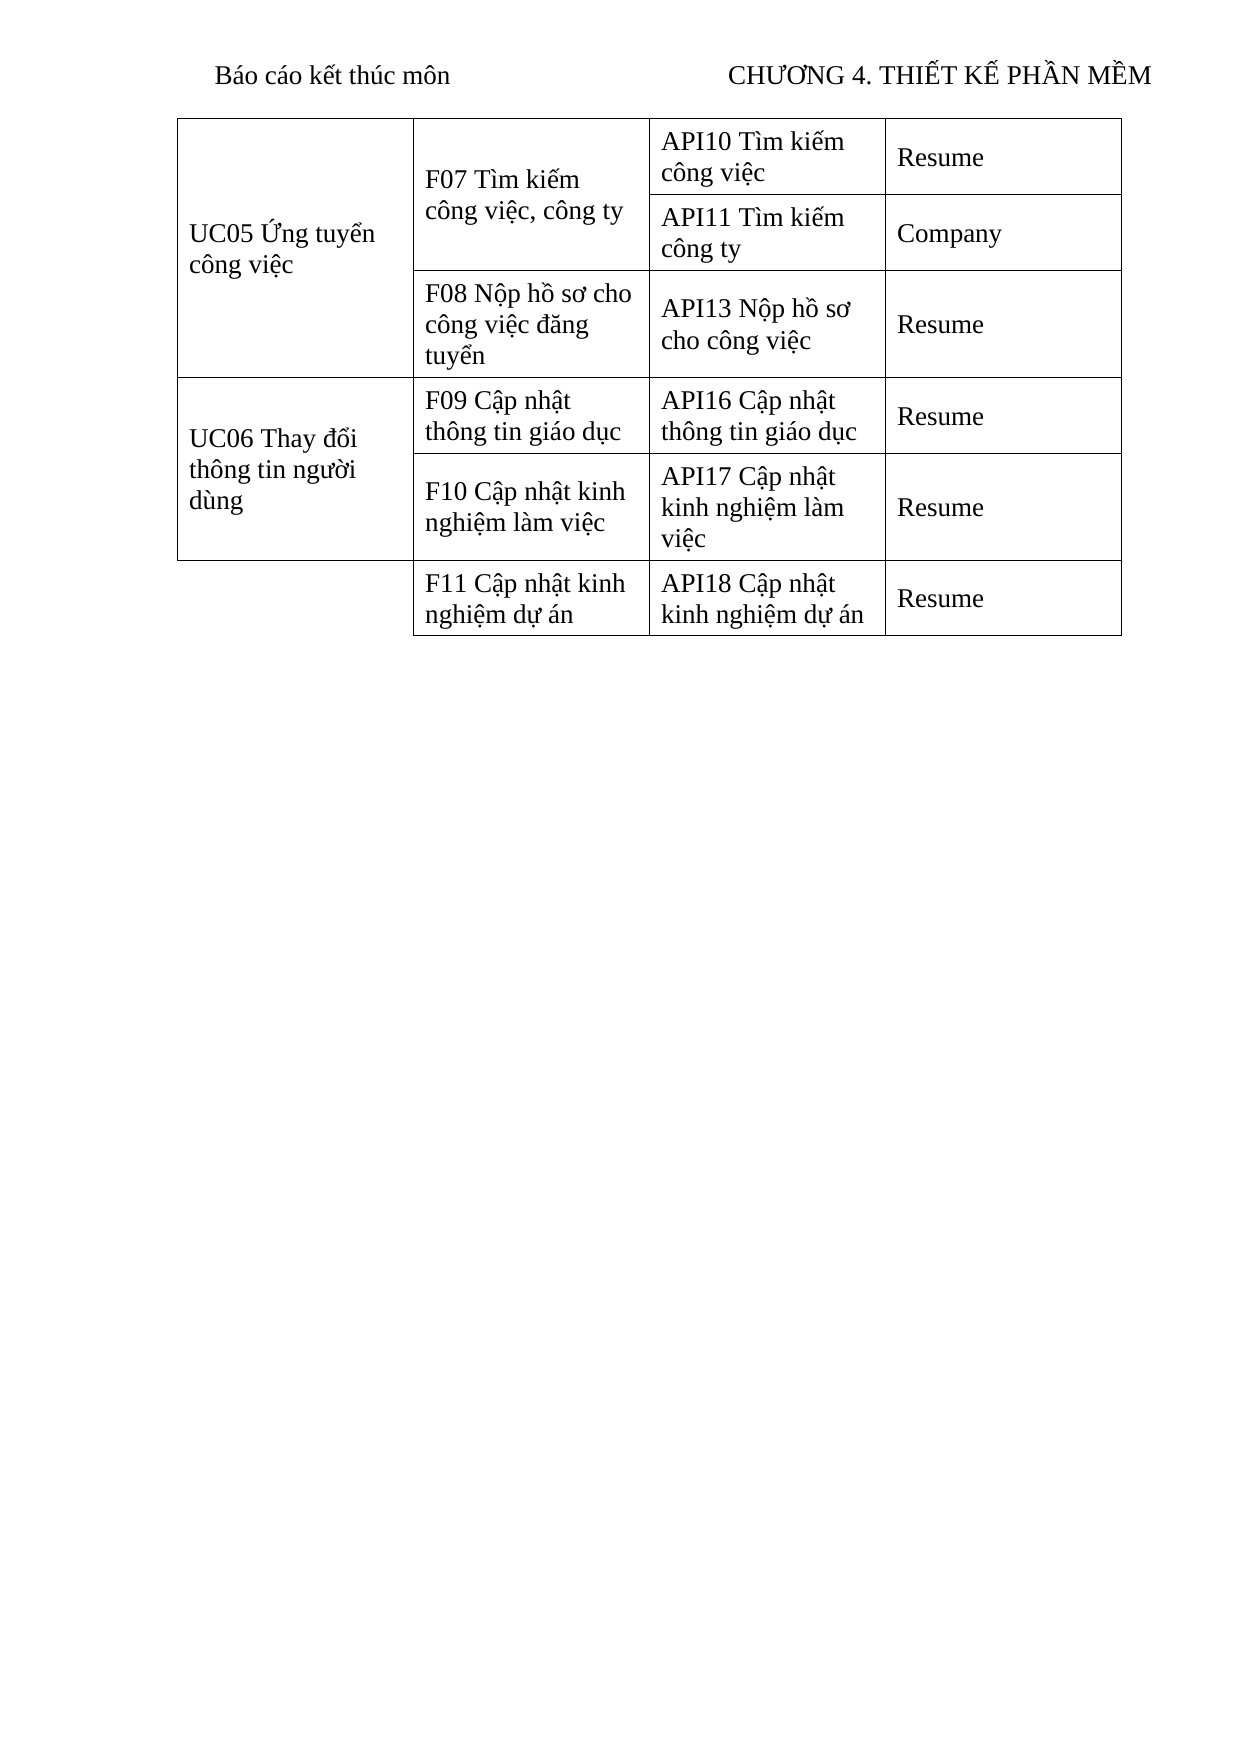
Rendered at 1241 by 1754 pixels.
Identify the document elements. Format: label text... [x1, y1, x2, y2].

table_cell F11 Cập nhật kinh nghiệm dự án [414, 561, 649, 635]
table_cell API11 Tìm kiếm công ty [650, 195, 885, 270]
table_cell F07 Tìm kiếm công việc, công ty [414, 119, 649, 270]
table_cell F08 Nộp hồ sơ cho công việc đăng tuyển [414, 271, 649, 377]
table_cell UC05 Ứng tuyển công việc [178, 119, 413, 377]
table_cell Resume [886, 454, 1121, 559]
table_cell API13 Nộp hồ sơ cho công việc [650, 271, 885, 377]
table_cell API10 Tìm kiếm công việc [650, 119, 885, 194]
table_cell Resume [886, 271, 1121, 377]
table_cell Company [886, 195, 1121, 270]
table_cell F10 Cập nhật kinh nghiệm làm việc [414, 454, 649, 559]
table_cell Resume [886, 378, 1121, 453]
table_cell API17 Cập nhật kinh nghiệm làm việc [650, 454, 885, 559]
table_cell API16 Cập nhật thông tin giáo dục [650, 378, 885, 453]
table_cell Resume [886, 561, 1121, 635]
table_cell API18 Cập nhật kinh nghiệm dự án [650, 561, 885, 635]
table_cell Resume [886, 119, 1121, 194]
table_cell UC06 Thay đổi thông tin người dùng [178, 378, 413, 559]
table_cell F09 Cập nhật thông tin giáo dục [414, 378, 649, 453]
